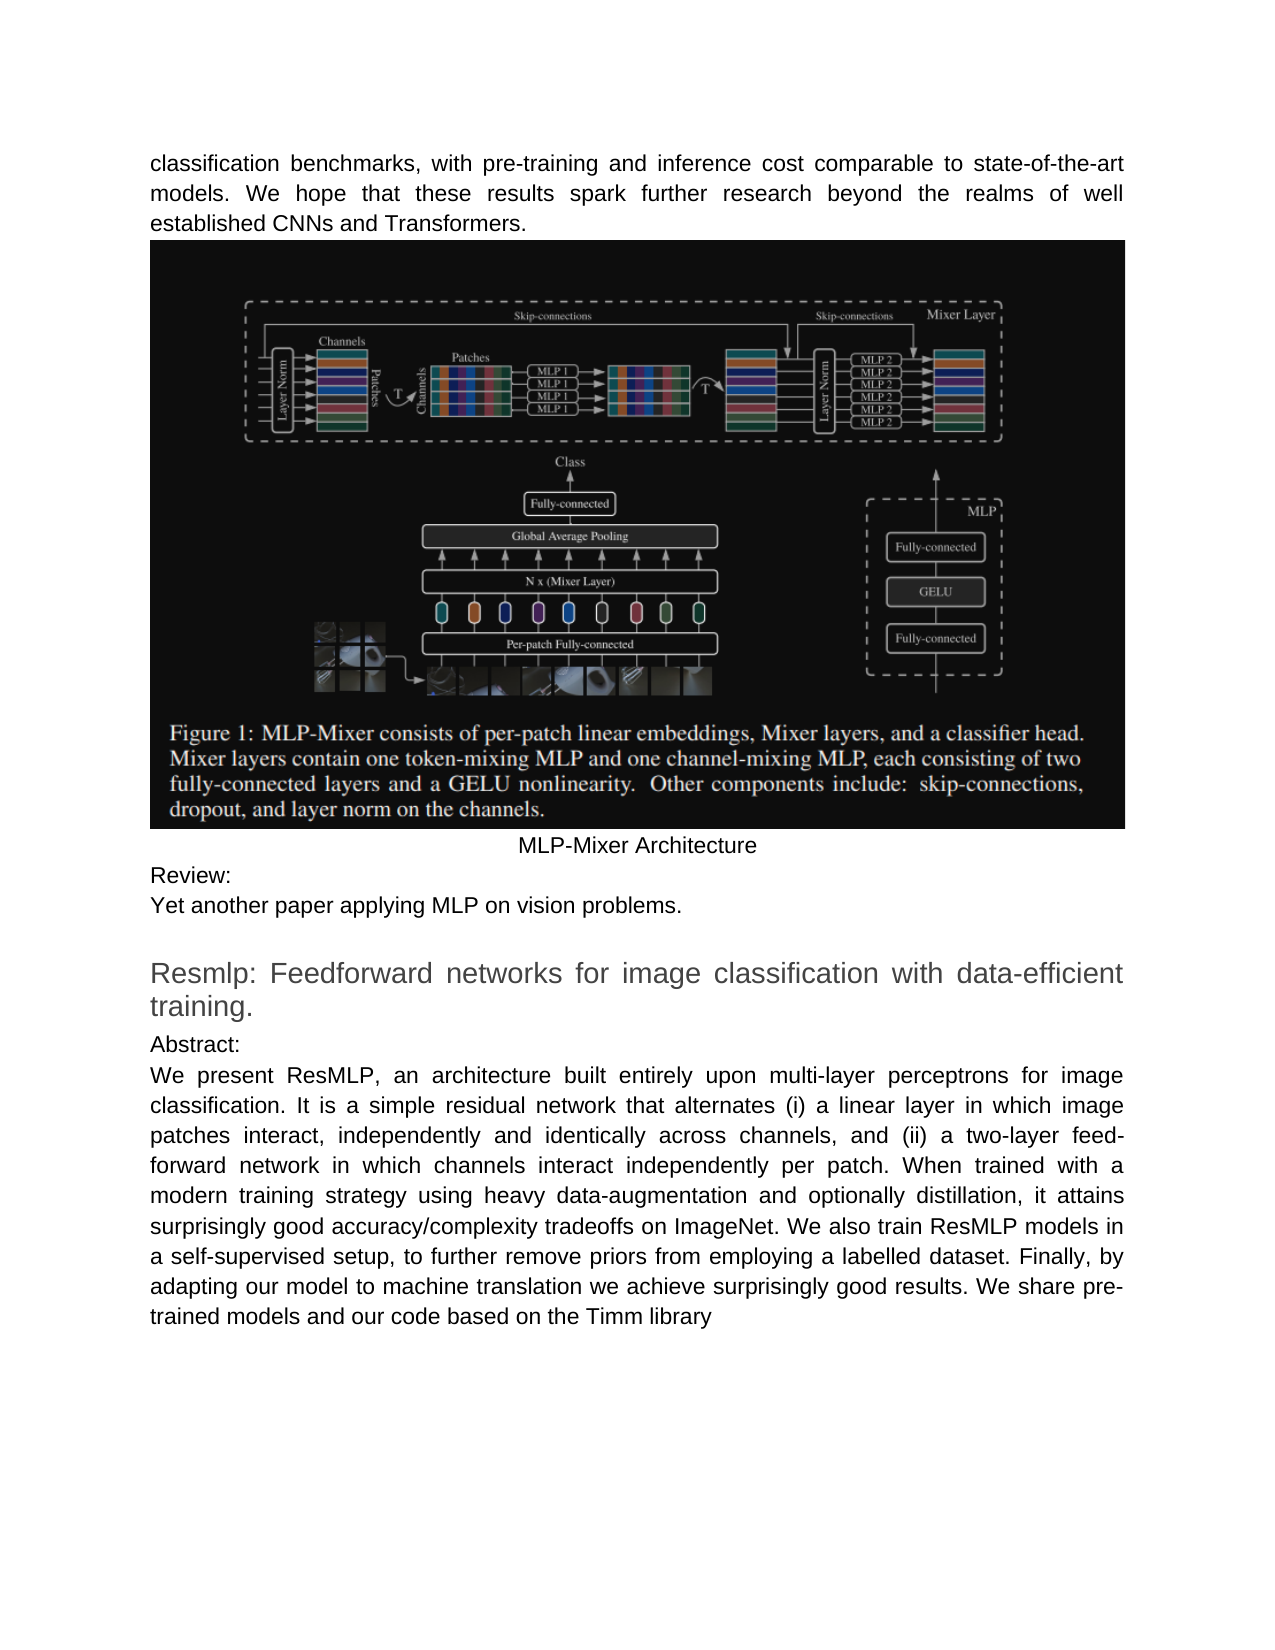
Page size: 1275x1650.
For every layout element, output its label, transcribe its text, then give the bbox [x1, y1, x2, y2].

text We present ResMLP, an architecture built entirely upon multi-layer perceptrons for image classification. It is a simple residual network that alternates (i) a linear layer in which image patches interact, independently and identically across channels, and (ii) a two-layer feed-forward network in which channels interact independently per patch. When trained with a modern training strategy using heavy data-augmentation and optionally distillation, it attains surprisingly good accuracy/complexity tradeoffs on ImageNet. We also train ResMLP models in a self-supervised setup, to further remove priors from employing a labelled dataset. Finally, by adapting our model to machine translation we achieve surprisingly good results. We share pre-trained models and our code based on the Timm library [150, 1062, 1125, 1329]
picture [150, 240, 1125, 829]
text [150, 150, 1125, 237]
text Yet another paper applying MLP on vision problems. [150, 892, 1125, 919]
text Review: [150, 862, 1125, 888]
subtitle Resmlp: Feedforward networks for image classification with data-efficient training. [150, 956, 1125, 1023]
text MLP-Mixer Architecture [150, 832, 1125, 858]
text Abstract: [150, 1031, 1125, 1058]
